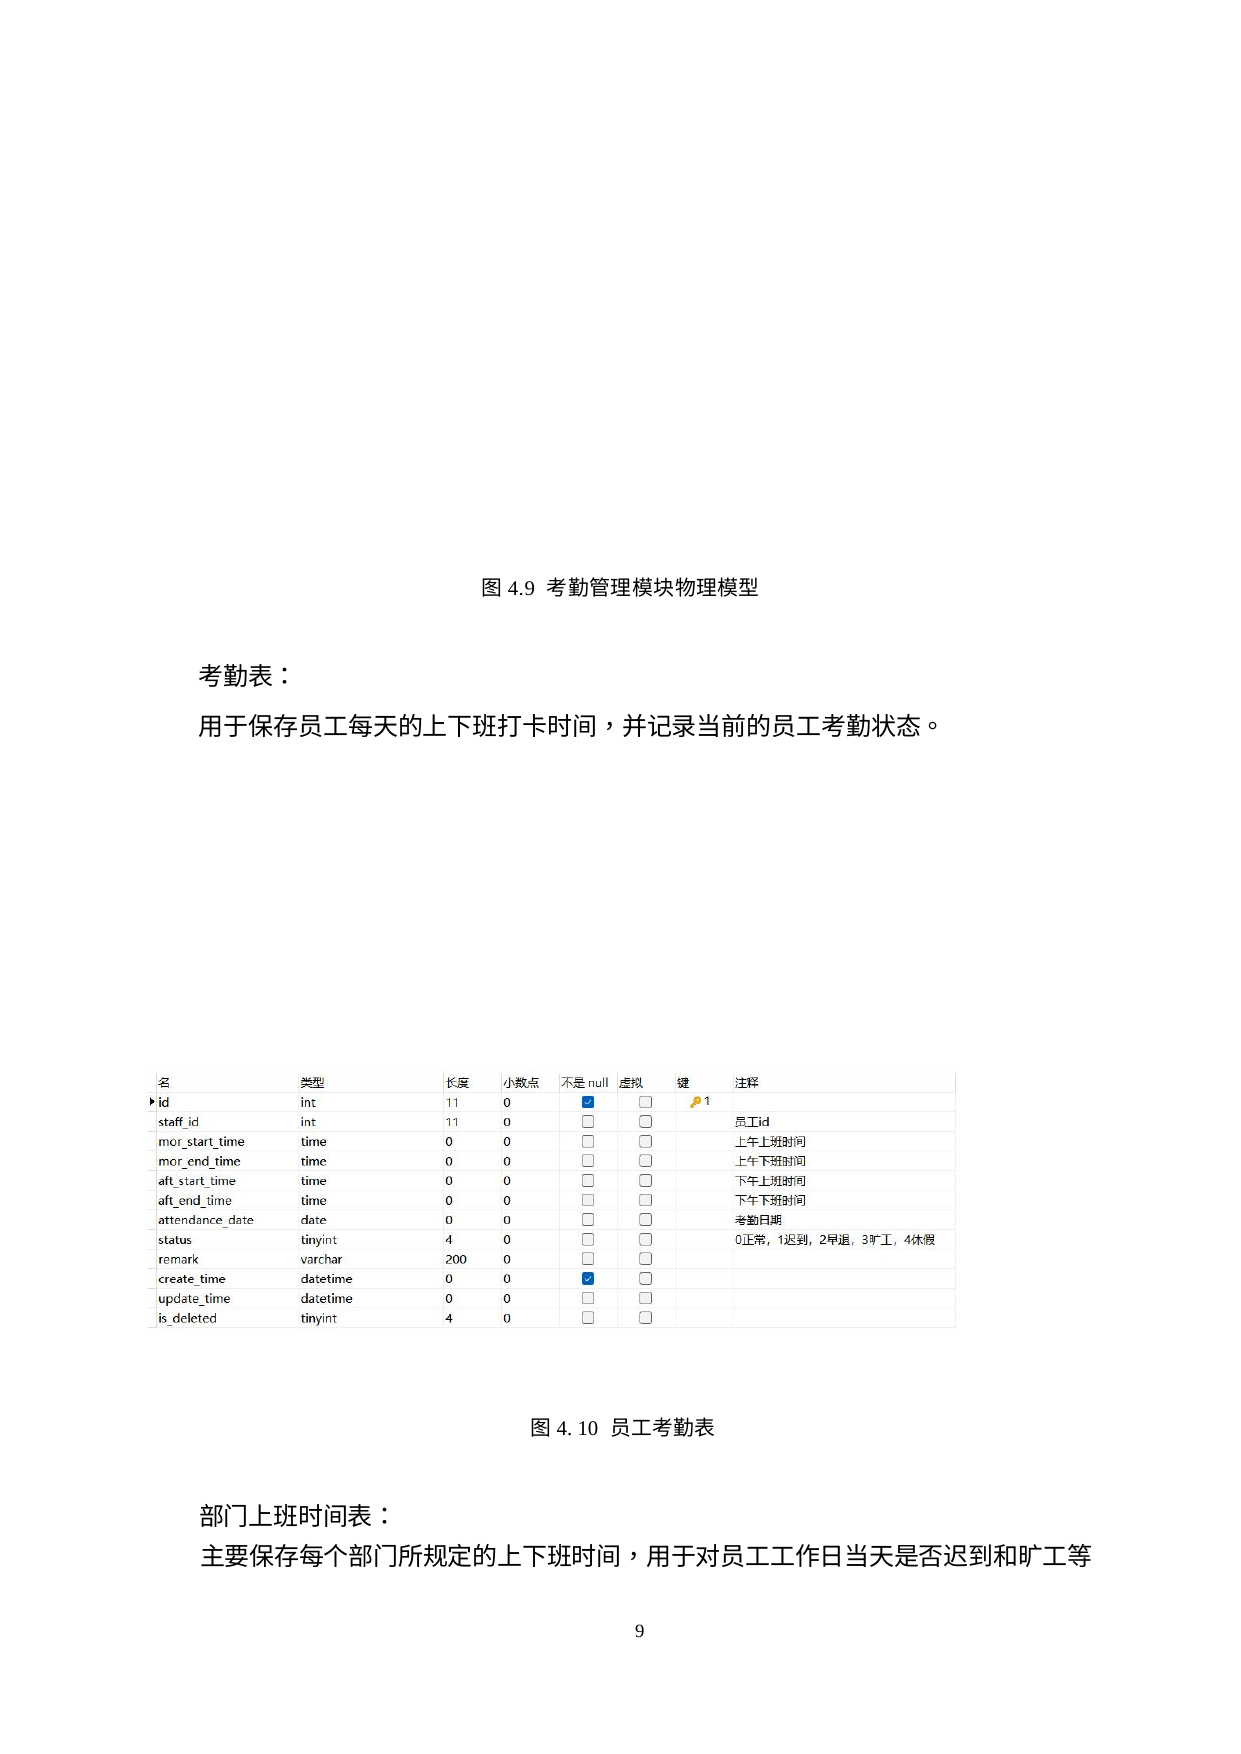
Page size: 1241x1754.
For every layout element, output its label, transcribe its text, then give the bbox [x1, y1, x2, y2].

text 部门上班时间表： [199, 1501, 1095, 1532]
text 考勤表： [198, 661, 1095, 692]
text 图 4. 10 员工考勤表 [530, 1414, 1095, 1441]
text 主要保存每个部门所规定的上下班时间，用于对员工工作日当天是否迟到和旷工等 [148, 1551, 1092, 1599]
text 用于保存员工每天的上下班打卡时间，并记录当前的员工考勤状态。 [199, 711, 1095, 742]
picture [147, 1068, 960, 1333]
text 图 4.9 考勤管理模块物理模型 [481, 574, 1095, 601]
